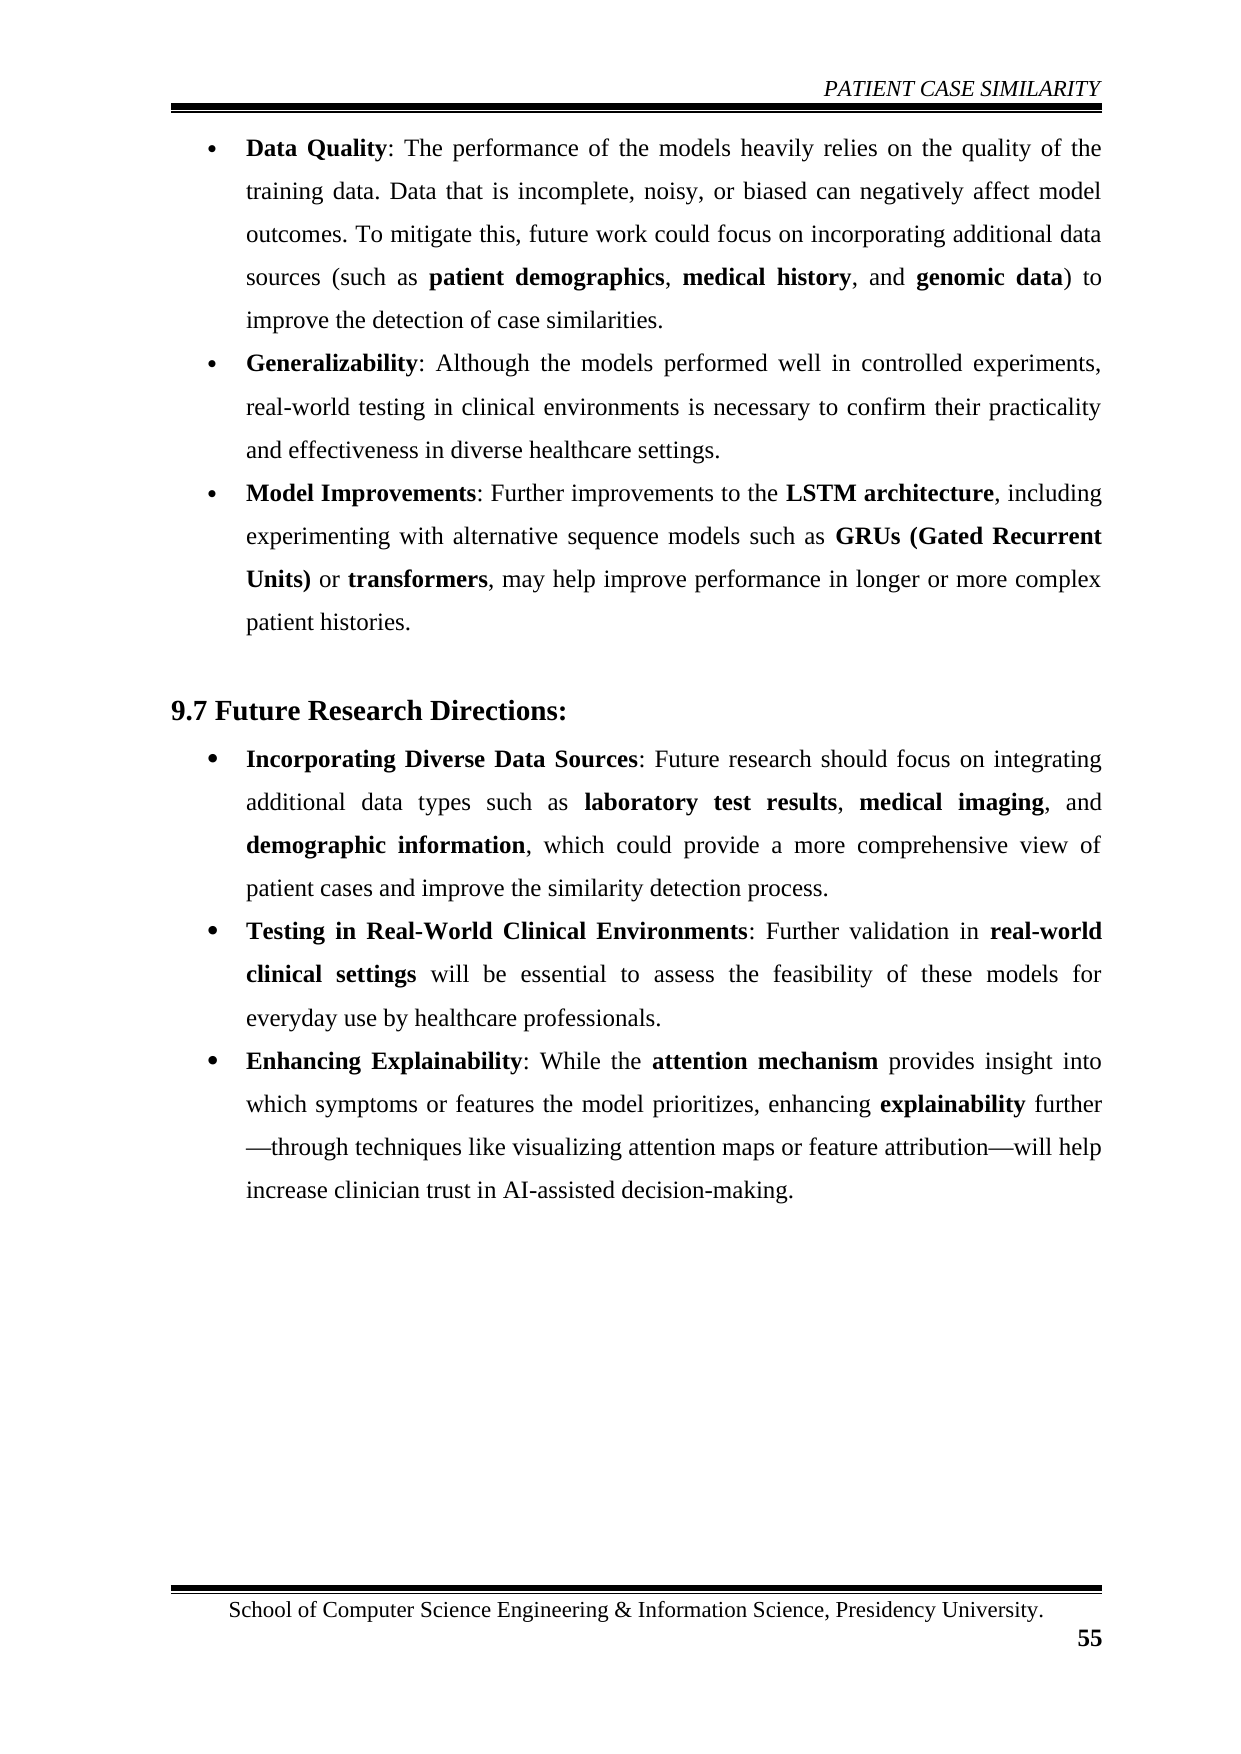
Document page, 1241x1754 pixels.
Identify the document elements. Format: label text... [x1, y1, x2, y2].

list Data Quality: The performance of the models heavily relies on the quality of the training data. Data that is incomplete, noisy, or biased can negatively affect model outcomes. To mitigate this, future work could focus on incorporating additional data sources (such as patient demographics, medical history, and genomic data) to improve the detection of case similarities. [208, 133, 1102, 334]
list Model Improvements: Further improvements to the LSTM architecture, including experimenting with alternative sequence models such as GRUs (Gated Recurrent Units) or transformers, may help improve performance in longer or more complex patient histories. [208, 478, 1102, 636]
list Testing in Real-World Clinical Environments: Further validation in real-world clinical settings will be essential to assess the feasibility of these models for everyday use by healthcare professionals. [208, 916, 1102, 1031]
list Incorporating Diverse Data Sources: Future research should focus on integrating additional data types such as laboratory test results, medical imaging, and demographic information, which could provide a more comprehensive view of patient cases and improve the similarity detection process. [208, 744, 1102, 902]
list Generalizability: Although the models performed well in controlled experiments, real-world testing in clinical environments is necessary to confirm their practicality and effectiveness in diverse healthcare settings. [208, 348, 1102, 463]
list Enhancing Explainability: While the attention mechanism provides insight into which symptoms or features the model prioritizes, enhancing explainability further—through techniques like visualizing attention maps or feature attribution—will help increase clinician trust in AI-assisted decision-making. [208, 1046, 1102, 1204]
text 9.7 Future Research Directions: [171, 693, 1102, 727]
